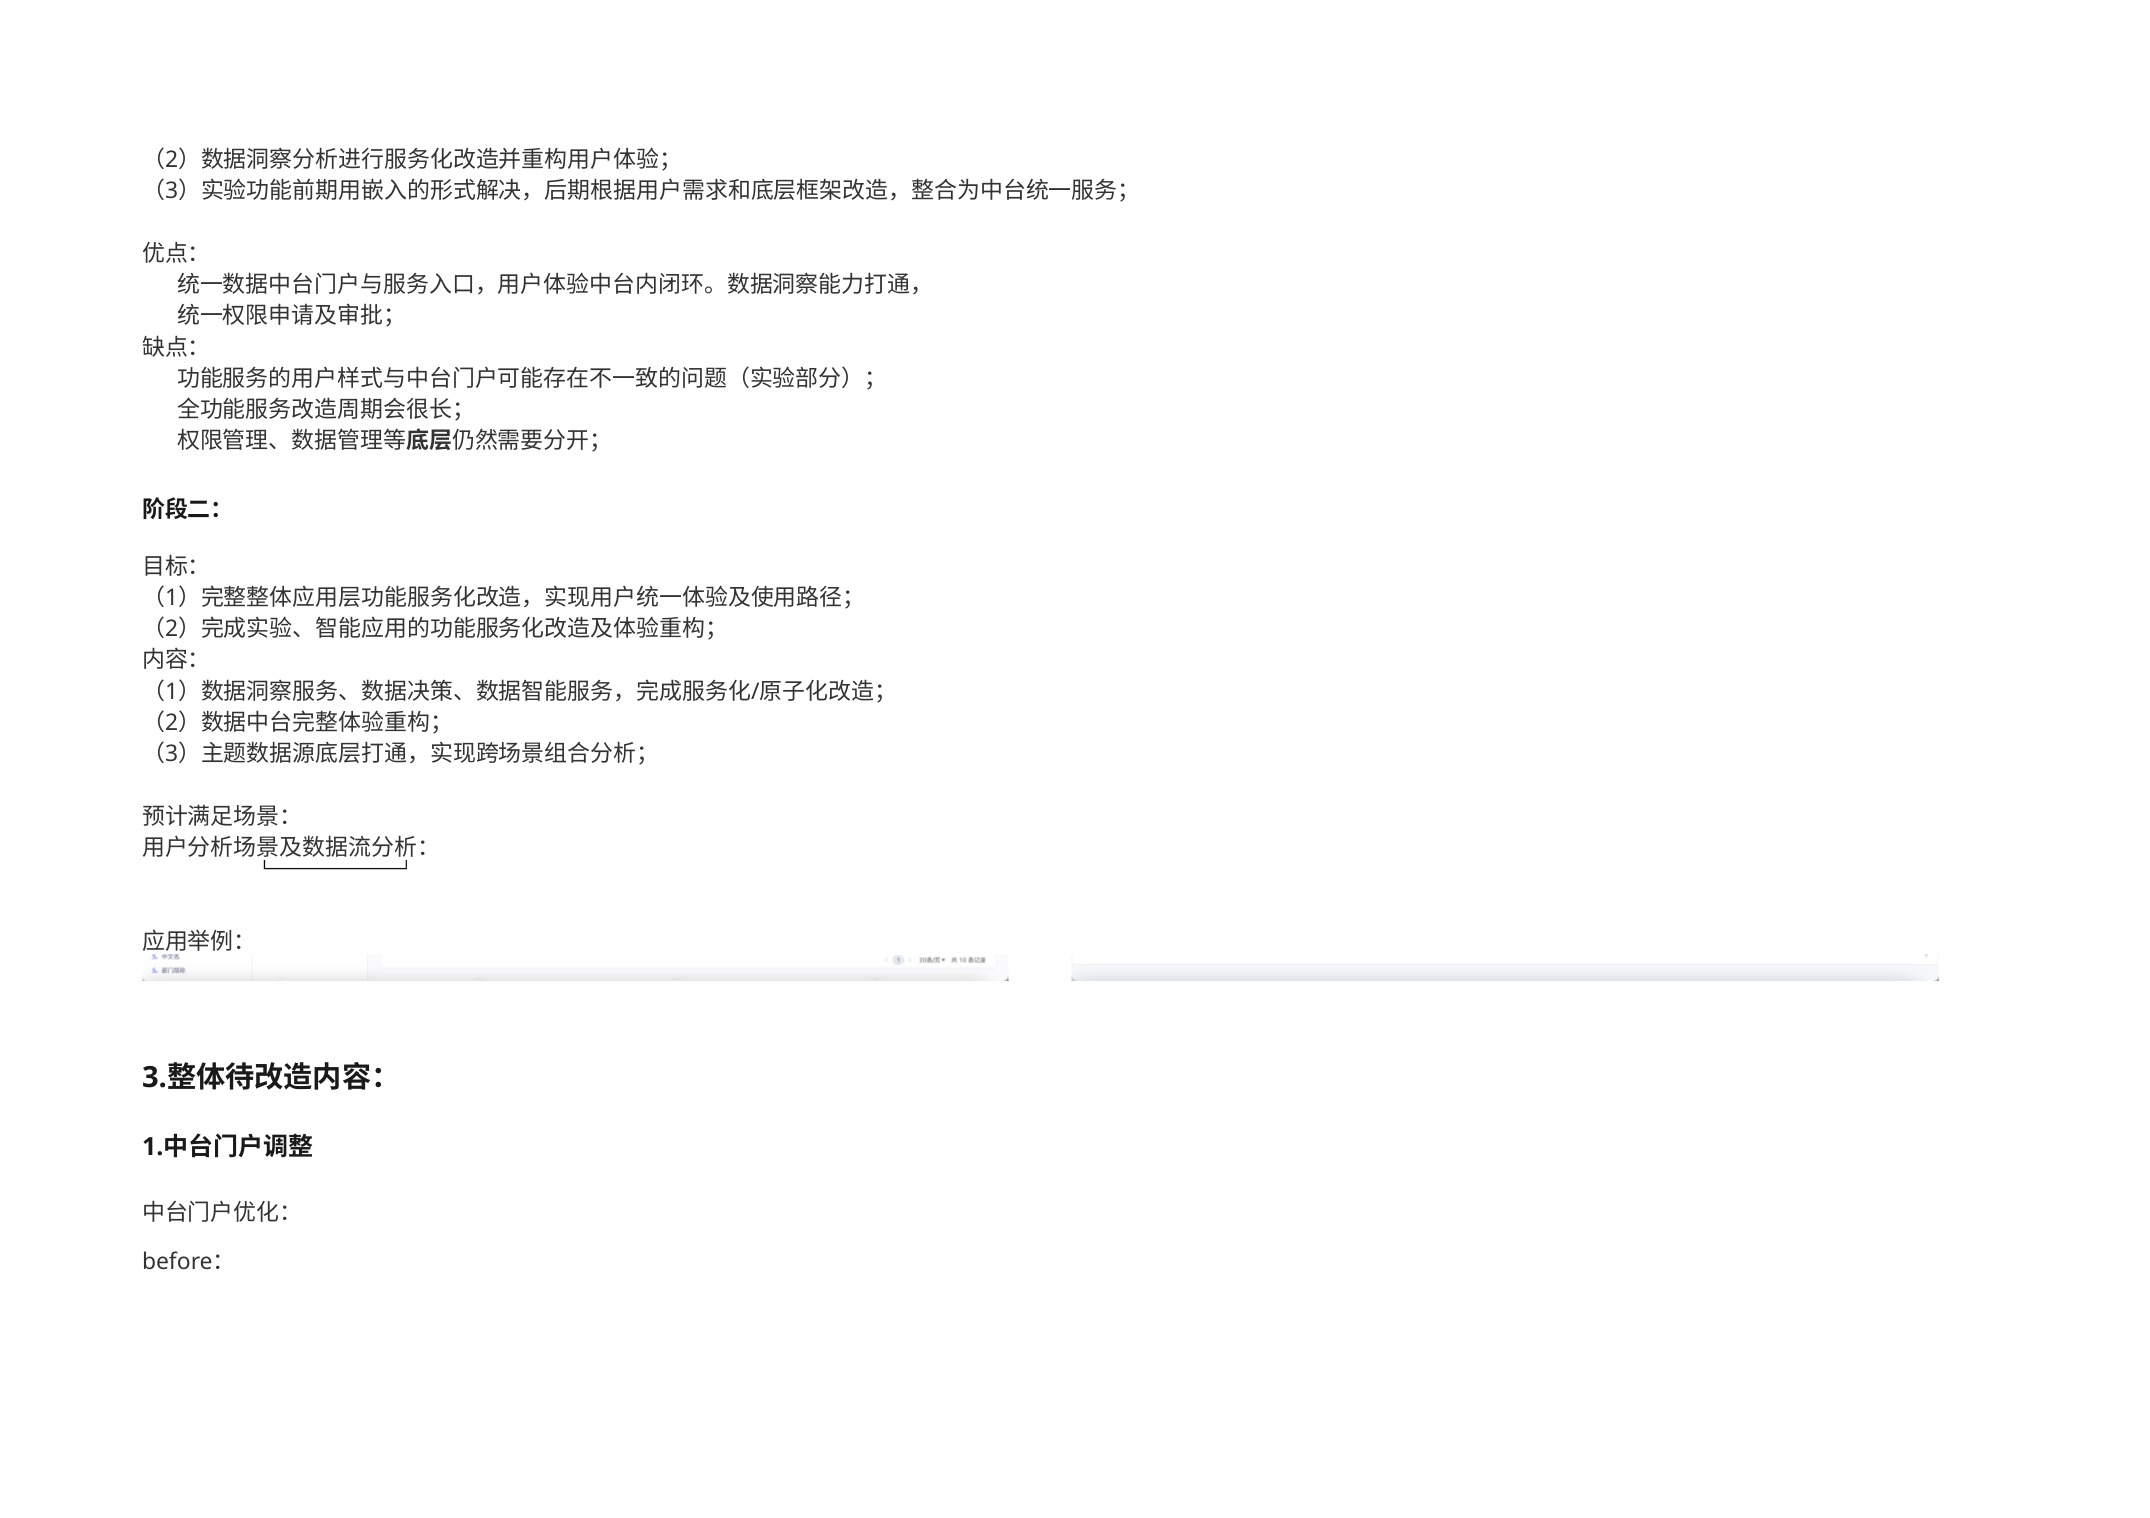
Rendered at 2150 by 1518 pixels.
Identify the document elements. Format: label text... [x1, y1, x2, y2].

text （1）数据洞察服务、数据决策、数据智能服务，完成服务化/原子化改造； [142, 679, 2008, 704]
list 缺点： [142, 335, 2008, 360]
text （1）完整整体应用层功能服务化改造，实现用户统一体验及使用路径； [142, 585, 2008, 610]
text （2）数据洞察分析进行服务化改造并重构用户体验； [142, 148, 2008, 173]
list 中台门户优化： [142, 1194, 2008, 1227]
list 权限管理、数据管理等底层仍然需要分开； [177, 429, 2008, 454]
subtitle 3.整体待改造内容： [142, 1054, 2008, 1096]
text 应用举例： [142, 929, 2008, 954]
text 用户分析场景及数据流分析： [142, 835, 2008, 860]
text （2）完成实验、智能应用的功能服务化改造及体验重构； [142, 617, 2008, 642]
text （2）数据中台完整体验重构； [142, 710, 2008, 735]
picture [141, 954, 1939, 981]
list 统一数据中台门户与服务入口，用户体验中台内闭环。数据洞察能力打通， [177, 273, 2008, 298]
list 统一权限申请及审批； [177, 304, 2008, 329]
subtitle 1.中台门户调整 [142, 1126, 2008, 1162]
text 目标： [142, 554, 2008, 579]
list before： [142, 1243, 2008, 1277]
subtitle 阶段二： [142, 491, 2008, 524]
text （3）主题数据源底层打通，实现跨场景组合分析； [142, 742, 2008, 767]
text 预计满足场景： [142, 804, 2008, 829]
list 功能服务的用户样式与中台门户可能存在不一致的问题（实验部分）； [177, 366, 2008, 391]
picture [141, 860, 1573, 887]
text （3）实验功能前期用嵌入的形式解决，后期根据用户需求和底层框架改造，整合为中台统一服务； [142, 179, 2008, 204]
text 内容： [142, 648, 2008, 673]
list 全功能服务改造周期会很长； [177, 398, 2008, 423]
list 优点： [142, 241, 2008, 266]
